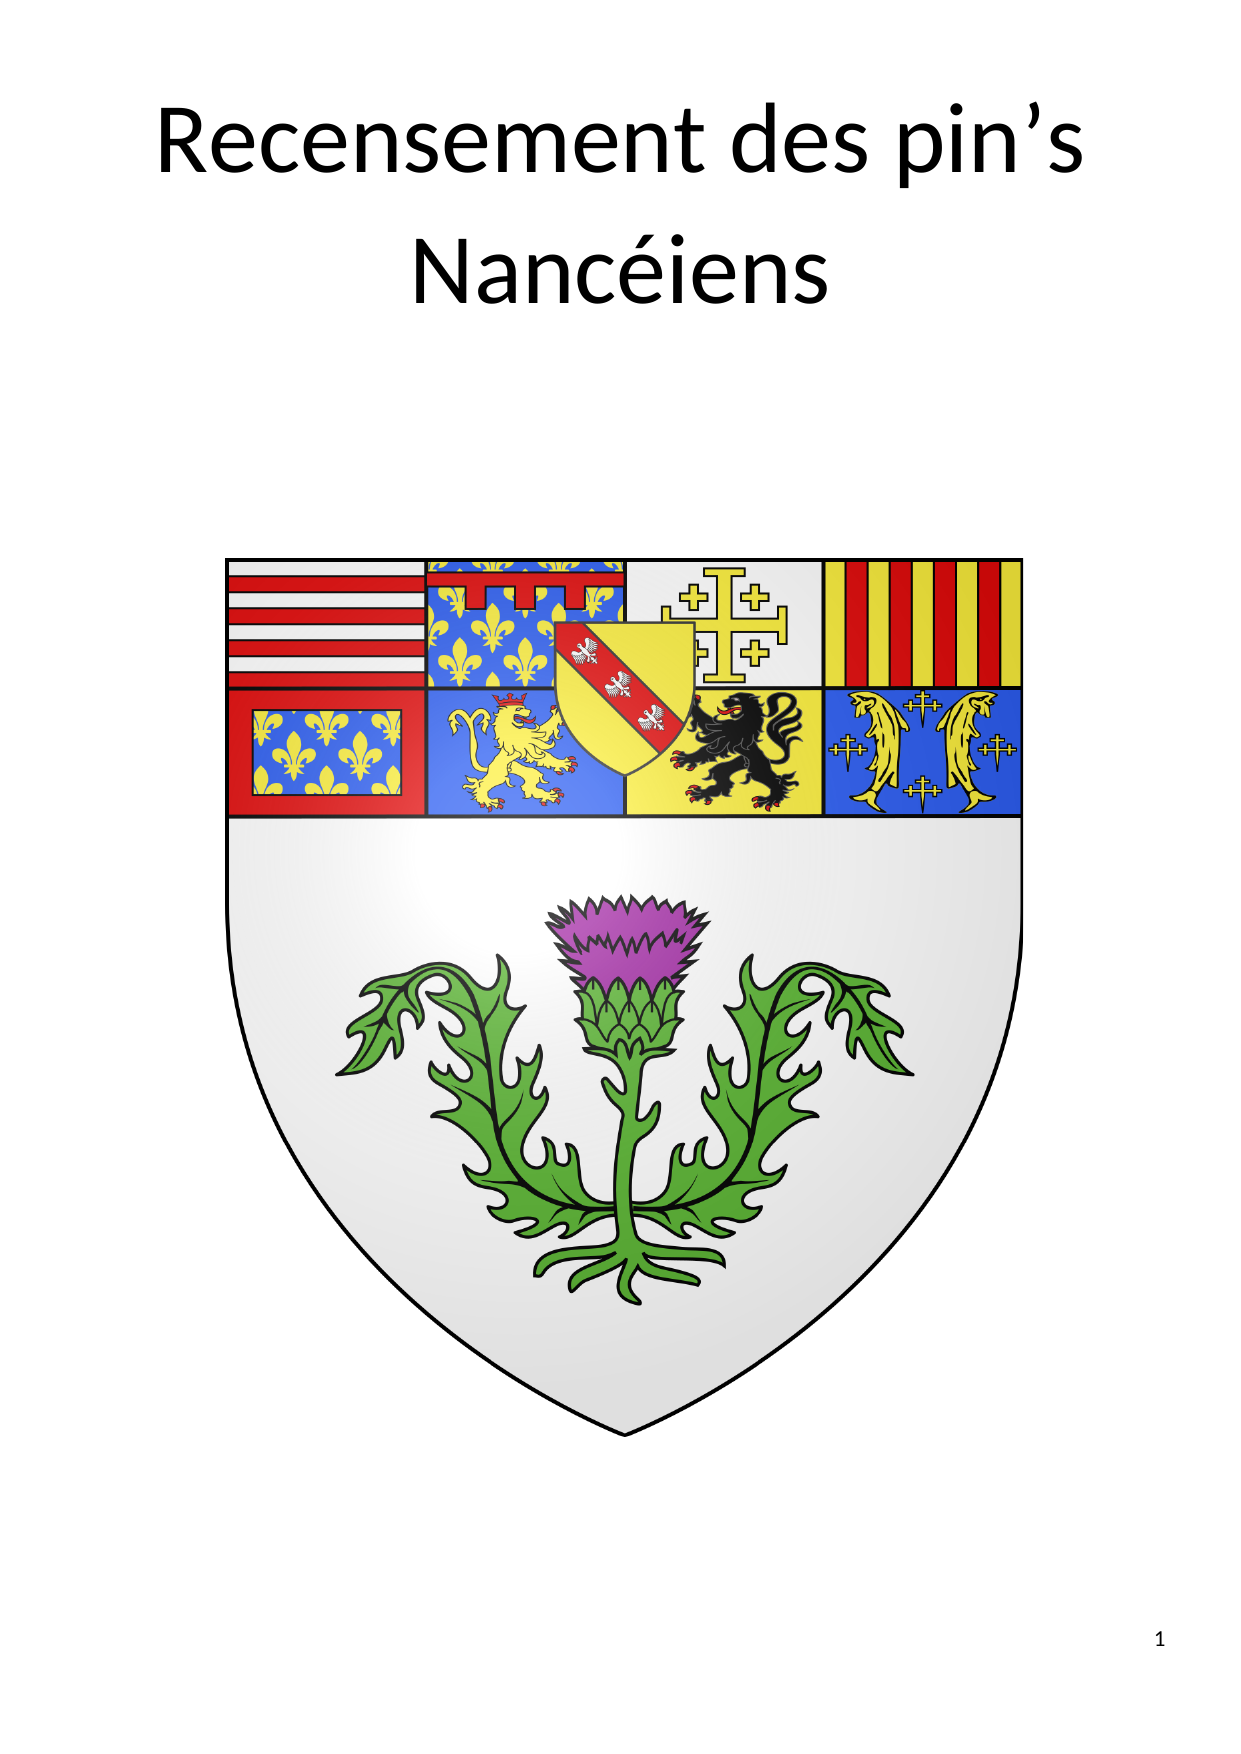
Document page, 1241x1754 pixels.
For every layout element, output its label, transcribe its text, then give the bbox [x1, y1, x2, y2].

picture [225, 558, 1024, 1437]
text Recensement des pin’s Nancéiens [75, 75, 1165, 329]
